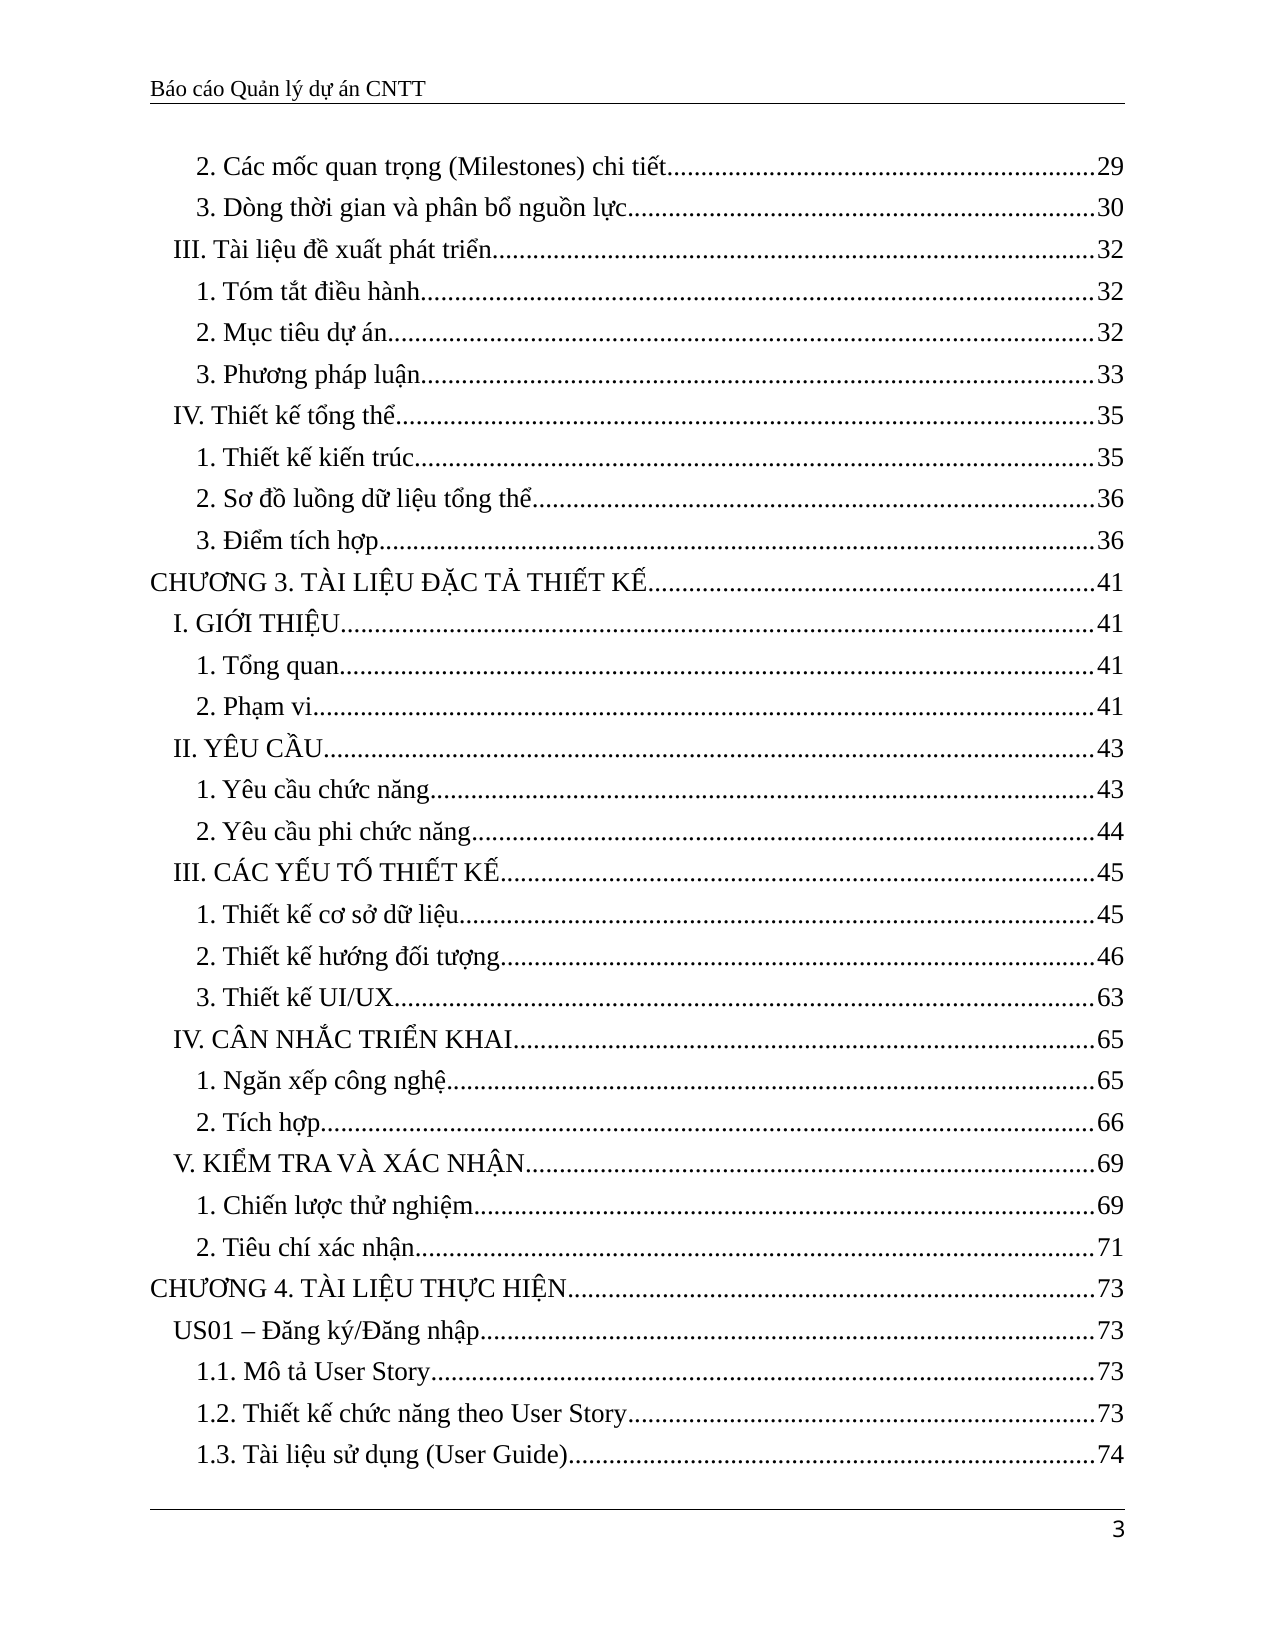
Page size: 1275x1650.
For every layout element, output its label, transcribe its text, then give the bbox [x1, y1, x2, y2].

text II. YÊU CẦU 43 [173, 732, 1125, 763]
text I. GIỚI THIỆU 41 [173, 607, 1125, 638]
text 2. Tiêu chí xác nhận 71 [196, 1231, 1125, 1262]
text 3. Thiết kế UI/UX 63 [196, 981, 1125, 1012]
text 1.2. Thiết kế chức năng theo User Story 73 [196, 1397, 1125, 1428]
text 1.1. Mô tả User Story 73 [196, 1355, 1125, 1386]
text 3. Phương pháp luận 33 [196, 358, 1125, 389]
text III. Tài liệu đề xuất phát triển 32 [173, 233, 1125, 264]
text 1. Ngăn xếp công nghệ 65 [196, 1064, 1125, 1096]
text 2. Các mốc quan trọng (Milestones) chi tiết 29 [196, 150, 1125, 181]
text III. CÁC YẾU TỐ THIẾT KẾ 45 [173, 857, 1125, 888]
text 1. Yêu cầu chức năng 43 [196, 773, 1125, 804]
text CHƯƠNG 3. TÀI LIỆU ĐẶC TẢ THIẾT KẾ 41 [150, 566, 1125, 597]
text 2. Thiết kế hướng đối tượng 46 [196, 940, 1125, 971]
text 1. Thiết kế cơ sở dữ liệu 45 [196, 898, 1125, 929]
text 3. Điểm tích hợp 36 [196, 524, 1125, 555]
text 1. Chiến lược thử nghiệm 69 [196, 1189, 1125, 1220]
text V. KIỂM TRA VÀ XÁC NHẬN 69 [173, 1147, 1125, 1179]
text 1. Tổng quan 41 [196, 649, 1125, 680]
text 2. Tích hợp 66 [196, 1106, 1125, 1137]
text US01 – Đăng ký/Đăng nhập 73 [173, 1314, 1125, 1345]
text CHƯƠNG 4. TÀI LIỆU THỰC HIỆN 73 [150, 1272, 1125, 1303]
text 1.3. Tài liệu sử dụng (User Guide) 74 [196, 1438, 1125, 1469]
text IV. Thiết kế tổng thể 35 [173, 399, 1125, 431]
text 2. Phạm vi 41 [196, 690, 1125, 721]
text 2. Mục tiêu dự án 32 [196, 316, 1125, 347]
text 1. Thiết kế kiến trúc 35 [196, 441, 1125, 472]
text 2. Yêu cầu phi chức năng 44 [196, 815, 1125, 846]
text 2. Sơ đồ luồng dữ liệu tổng thể 36 [196, 482, 1125, 514]
text 1. Tóm tắt điều hành 32 [196, 275, 1125, 306]
text IV. CÂN NHẮC TRIỂN KHAI 65 [173, 1023, 1125, 1054]
text 3. Dòng thời gian và phân bổ nguồn lực 30 [196, 192, 1125, 223]
